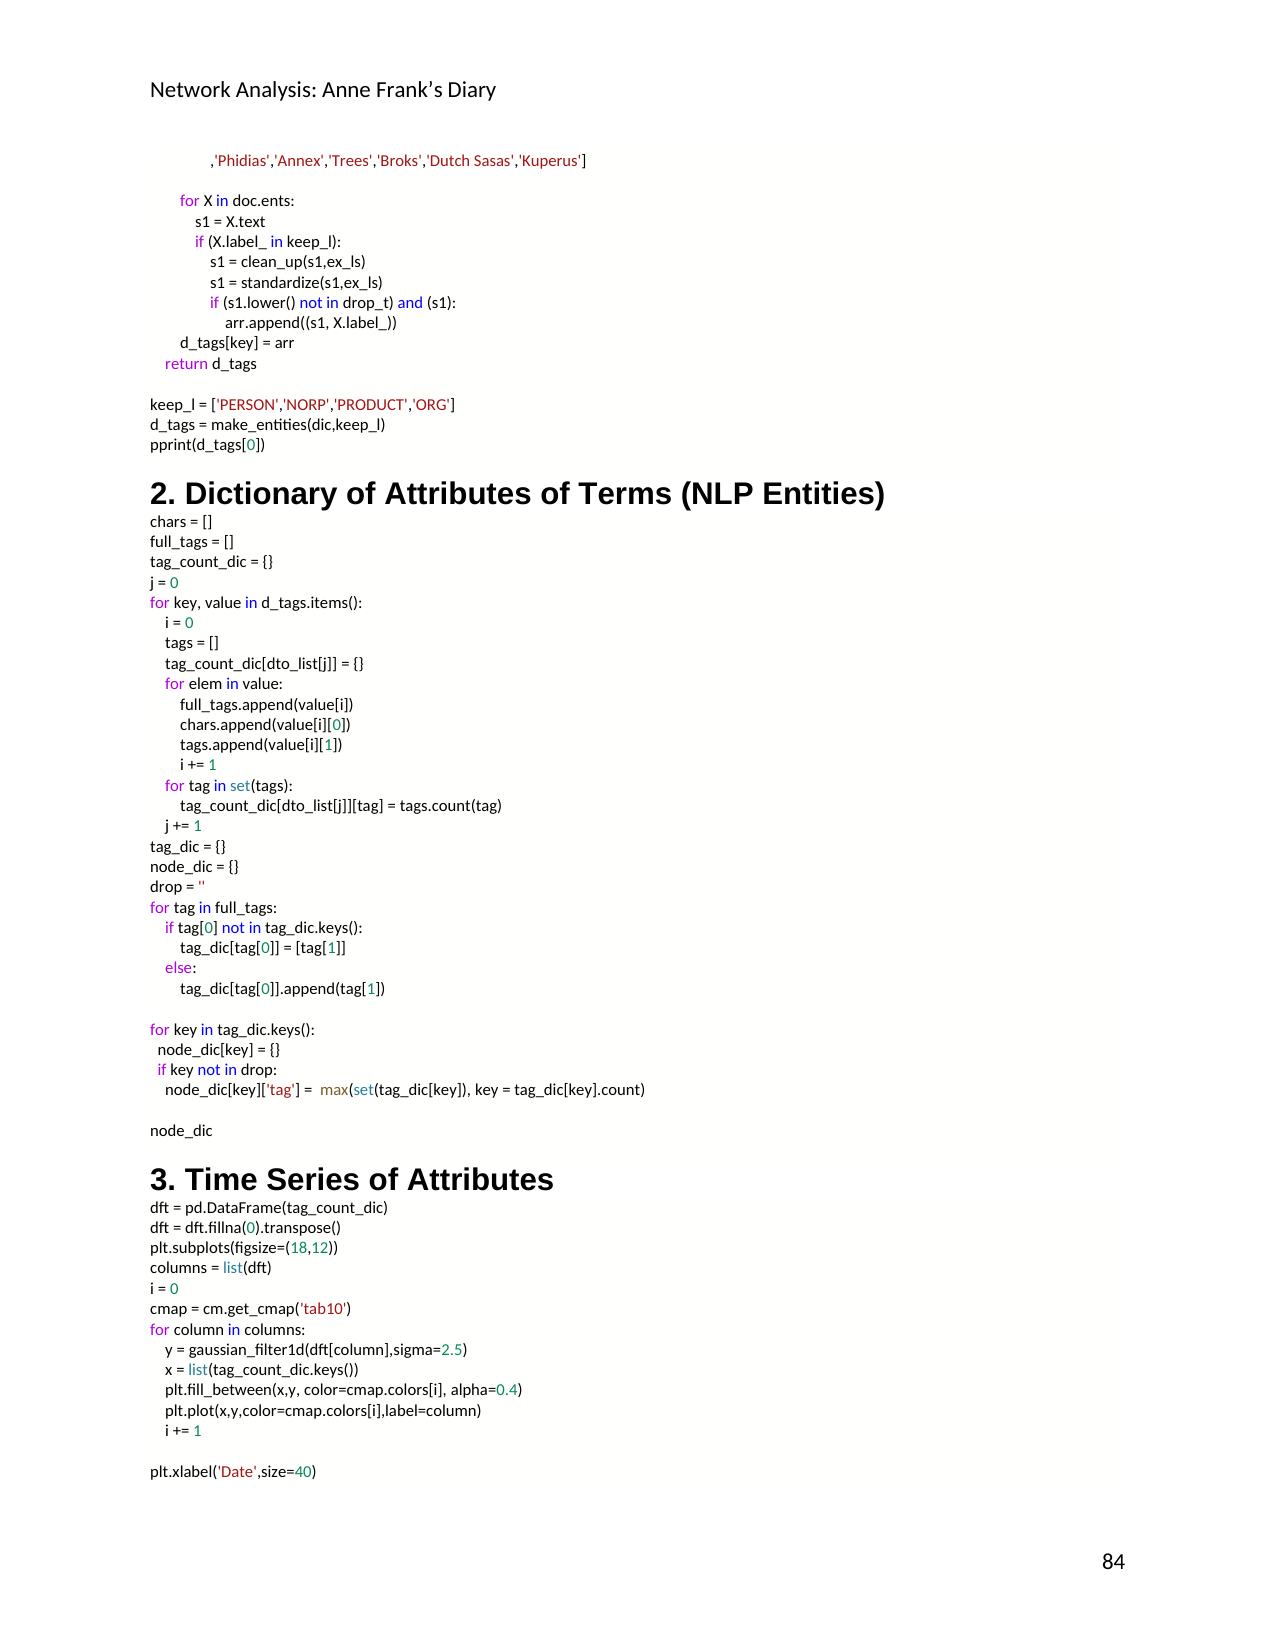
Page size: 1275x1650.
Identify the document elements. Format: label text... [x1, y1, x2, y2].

text for key in tag_dic.keys(): [150, 1019, 1125, 1039]
text tags.append(value[i][1]) [150, 734, 1125, 755]
text tag_count_dic[dto_list[j]] = {} [150, 653, 1125, 673]
text columns = list(dft) [150, 1258, 1125, 1278]
text return d_tags [150, 353, 1125, 373]
text else: [150, 958, 1125, 978]
text tag_dic[tag[0]] = [tag[1]] [150, 937, 1125, 958]
text chars = [] [150, 511, 1125, 531]
text plt.fill_between(x,y, color=cmap.colors[i], alpha=0.4) [150, 1380, 1125, 1400]
text tag_count_dic = {} [150, 552, 1125, 572]
text d_tags[key] = arr [150, 333, 1125, 353]
text arr.append((s1, X.label_)) [150, 312, 1125, 333]
text chars.append(value[i][0]) [150, 714, 1125, 734]
text i = 0 [150, 1278, 1125, 1298]
text for X in doc.ents: [150, 191, 1125, 211]
text x = list(tag_count_dic.keys()) [150, 1359, 1125, 1380]
text tags = [] [150, 633, 1125, 653]
text cmap = cm.get_cmap('tab10') [150, 1298, 1125, 1319]
text i = 0 [150, 612, 1125, 633]
text plt.plot(x,y,color=cmap.colors[i],label=column) [150, 1400, 1125, 1420]
text for key, value in d_tags.items(): [150, 592, 1125, 612]
text for column in columns: [150, 1319, 1125, 1339]
text node_dic[key] = {} [150, 1039, 1125, 1059]
text tag_dic[tag[0]].append(tag[1]) [150, 978, 1125, 998]
text i += 1 [150, 755, 1125, 775]
text dft = pd.DataFrame(tag_count_dic) [150, 1197, 1125, 1217]
text i += 1 [150, 1420, 1125, 1441]
text node_dic [150, 1120, 1125, 1141]
text j = 0 [150, 572, 1125, 592]
text plt.xlabel('Date',size=40) [150, 1461, 1125, 1481]
text node_dic[key]['tag'] = max(set(tag_dic[key]), key = tag_dic[key].count) [150, 1080, 1125, 1100]
text y = gaussian_filter1d(dft[column],sigma=2.5) [150, 1339, 1125, 1359]
text s1 = X.text [150, 211, 1125, 231]
text j += 1 [150, 816, 1125, 836]
text tag_dic = {} [150, 836, 1125, 856]
text ,'Phidias','Annex','Trees','Broks','Dutch Sasas','Kuperus'] [150, 150, 1125, 170]
text dft = dft.fillna(0).transpose() [150, 1217, 1125, 1237]
text 3. Time Series of Attributes [150, 1161, 1125, 1197]
text if (X.label_ in keep_l): [150, 231, 1125, 252]
text if key not in drop: [150, 1059, 1125, 1080]
text full_tags = [] [150, 531, 1125, 552]
text plt.subplots(figsize=(18,12)) [150, 1237, 1125, 1258]
text s1 = standardize(s1,ex_ls) [150, 272, 1125, 292]
text 2. Dictionary of Attributes of Terms (NLP Entities) [150, 475, 1125, 511]
text d_tags = make_entities(dic,keep_l) [150, 414, 1125, 434]
text node_dic = {} [150, 856, 1125, 877]
text for tag in full_tags: [150, 897, 1125, 917]
text for tag in set(tags): [150, 775, 1125, 795]
text s1 = clean_up(s1,ex_ls) [150, 252, 1125, 272]
text pprint(d_tags[0]) [150, 434, 1125, 455]
text if tag[0] not in tag_dic.keys(): [150, 917, 1125, 937]
text tag_count_dic[dto_list[j]][tag] = tags.count(tag) [150, 795, 1125, 816]
text if (s1.lower() not in drop_t) and (s1): [150, 292, 1125, 312]
text full_tags.append(value[i]) [150, 694, 1125, 714]
text for elem in value: [150, 673, 1125, 694]
text keep_l = ['PERSON','NORP','PRODUCT','ORG'] [150, 394, 1125, 414]
text drop = '' [150, 877, 1125, 897]
